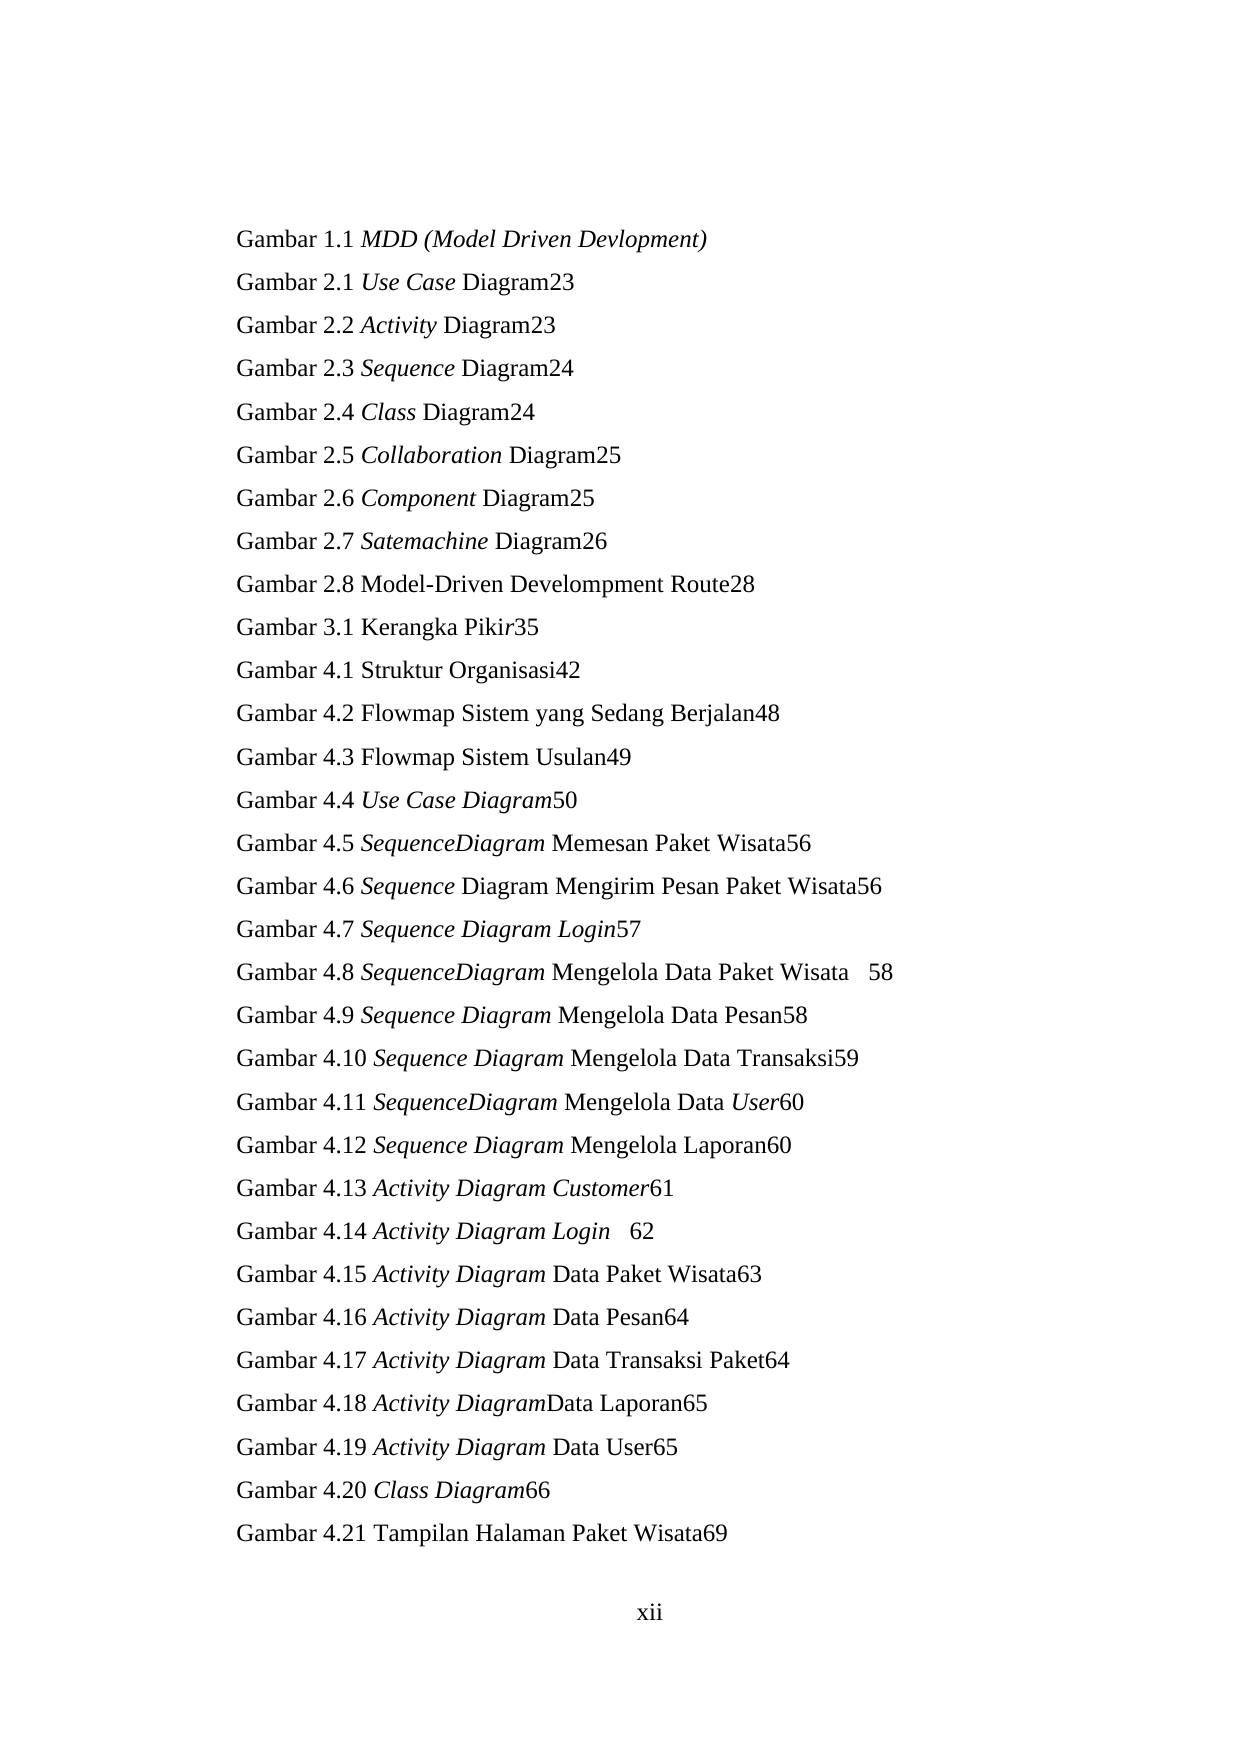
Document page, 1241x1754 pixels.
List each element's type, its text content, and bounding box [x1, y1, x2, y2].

text Gambar 2.3 Sequence Diagram 24 [236, 353, 1063, 382]
text Gambar 2.4 Class Diagram 24 [510, 397, 1063, 425]
text Gambar 2.5 Collaboration Diagram 25 [361, 440, 1063, 468]
text Gambar 2.5 Collaboration Diagram 25 [236, 440, 354, 468]
text Gambar 4.12 Sequence Diagram Mengelola Laporan 60 [236, 1130, 1063, 1158]
text Gambar 4.15 Activity Diagram Data Paket Wisata 63 [236, 1259, 1063, 1288]
text Gambar 2.1 Use Case Diagram 23 [236, 267, 361, 296]
text Gambar 3.1 Kerangka Pikir 35 [236, 612, 1063, 641]
text Gambar 4.4 Use Case Diagram 50 [236, 785, 1063, 813]
text Gambar 2.4 Class Diagram 24 [236, 397, 361, 425]
text Gambar 4.14 Activity Diagram Login 62 [236, 1216, 1063, 1245]
text Gambar 4.7 Sequence Diagram Login 57 [236, 914, 1063, 943]
text Gambar 4.17 Activity Diagram Data Transaksi Paket 64 [236, 1345, 1063, 1374]
text Gambar 4.1 Struktur Organisasi 42 [236, 655, 1063, 684]
text Gambar 4.16 Activity Diagram Data Pesan 64 [236, 1302, 1063, 1331]
text Gambar 2.2 Activity Diagram 23 [236, 310, 1063, 339]
text Gambar 4.6 Sequence Diagram Mengirim Pesan Paket Wisata 56 [236, 871, 1063, 900]
text Gambar 4.9 Sequence Diagram Mengelola Data Pesan 58 [236, 1000, 1063, 1029]
text Gambar 4.13 Activity Diagram Customer 61 [236, 1173, 1063, 1202]
text Gambar 1.1 MDD (Model Driven Devlopment) 5 [236, 224, 1063, 253]
text Gambar 2.1 Use Case Diagram 23 [549, 267, 1063, 296]
text Gambar 4.21 Tampilan Halaman Paket Wisata 69 [236, 1518, 1063, 1547]
text Gambar 4.20 Class Diagram 66 [236, 1475, 1063, 1503]
text Gambar 4.10 Sequence Diagram Mengelola Data Transaksi 59 [236, 1043, 1063, 1072]
text Gambar 4.11 SequenceDiagram Mengelola Data User 60 [236, 1087, 1063, 1115]
text Gambar 2.6 Component Diagram 25 [236, 483, 1063, 512]
text Gambar 4.19 Activity Diagram Data User 65 [236, 1432, 1063, 1460]
text Gambar 2.8 Model-Driven Develompment Route 28 [236, 569, 1063, 598]
text Gambar 4.5 SequenceDiagram Memesan Paket Wisata 56 [236, 828, 1063, 857]
text Gambar 4.8 SequenceDiagram Mengelola Data Paket Wisata 58 [236, 957, 1063, 986]
text Gambar 4.18 Activity DiagramData Laporan 65 [236, 1388, 1063, 1417]
text Gambar 4.2 Flowmap Sistem yang Sedang Berjalan 48 [236, 698, 1063, 727]
text Gambar 4.3 Flowmap Sistem Usulan 49 [236, 742, 1063, 770]
text Gambar 2.7 Satemachine Diagram 26 [236, 526, 1063, 555]
